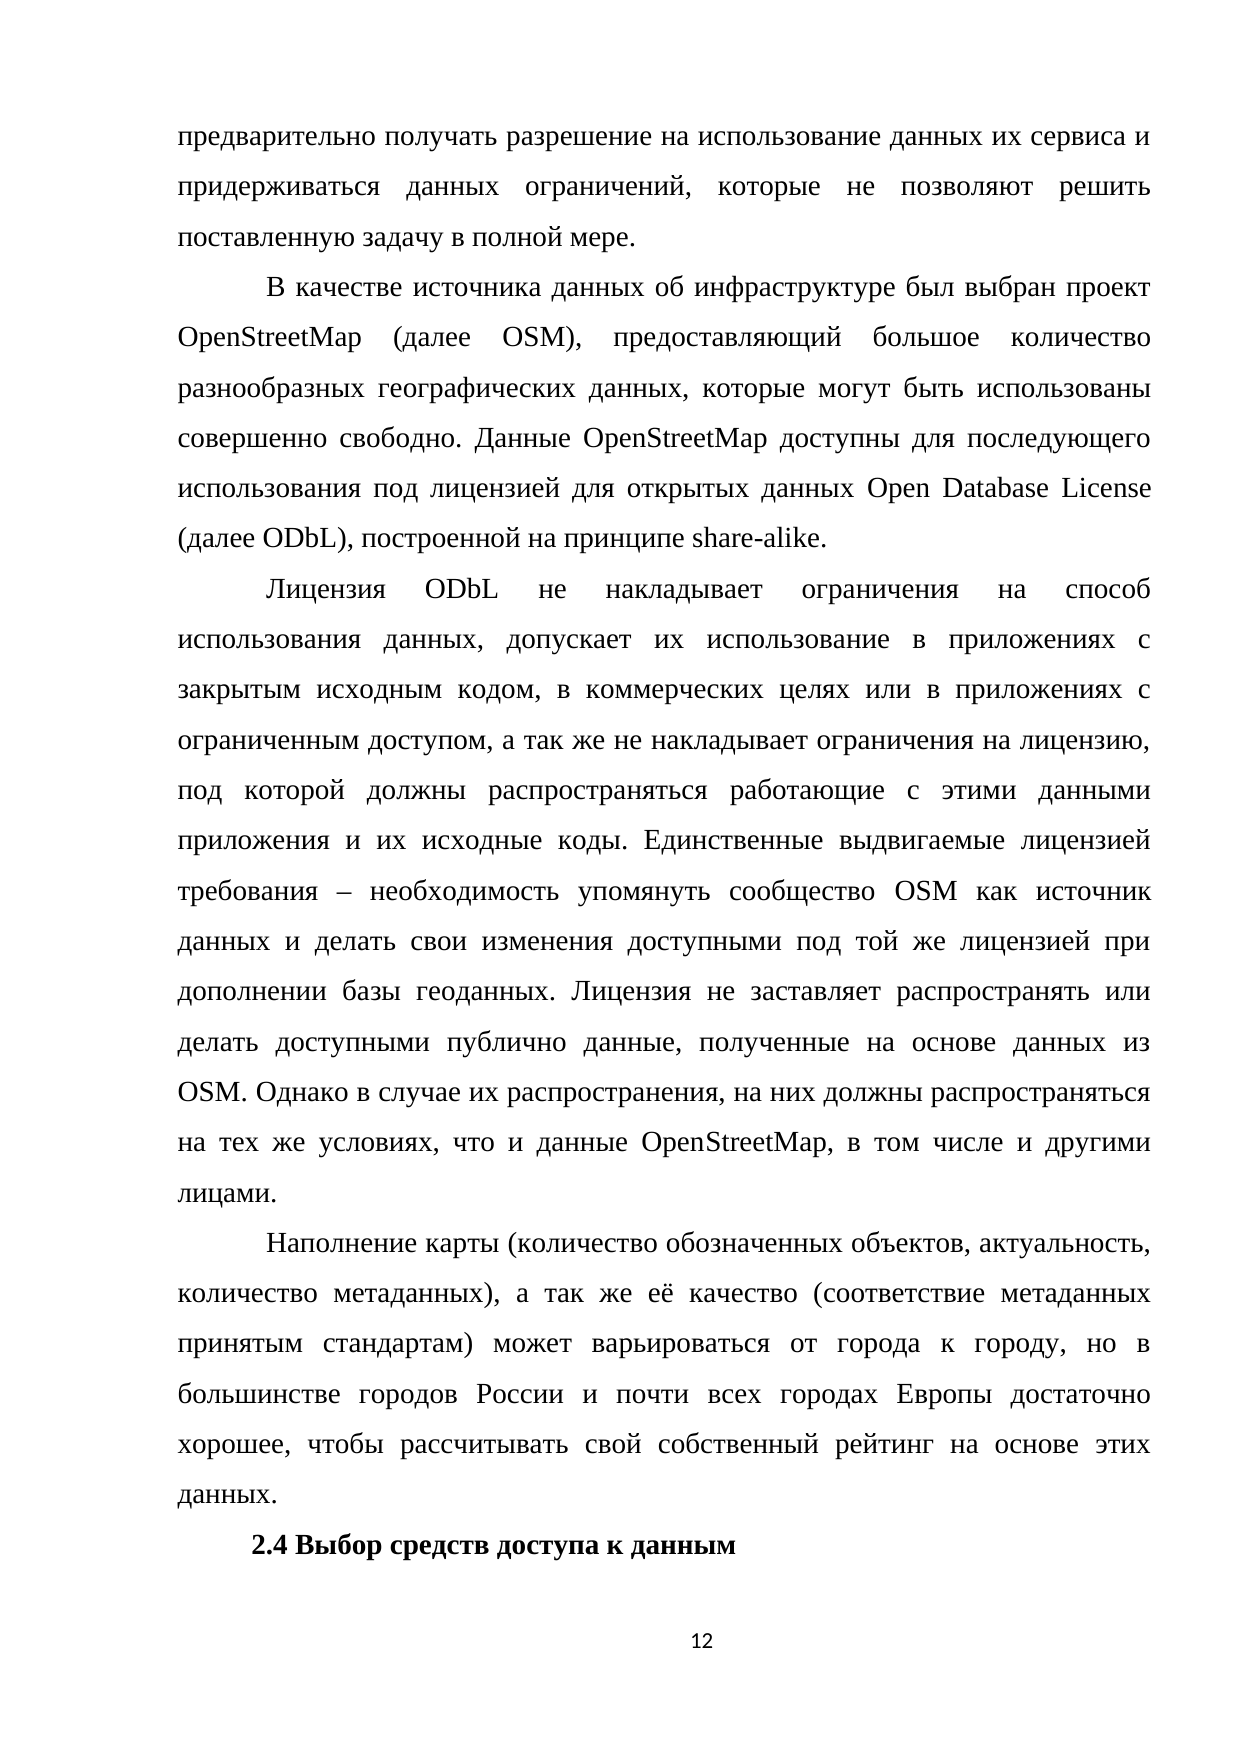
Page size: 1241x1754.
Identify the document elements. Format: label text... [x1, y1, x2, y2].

text Выбор средств доступа к данным [177, 1527, 1152, 1560]
text Лицензия ODbL не накладывает ограничения на способ использования данных, допускает их использование в приложениях с закрытым исходным кодом, в коммерческих целях или в приложениях с ограниченным доступом, а так же не накладывает ограничения на лицензию, под которой должны распространяться работающие с этими данными приложения и их исходные коды. Единственные выдвигаемые лицензией требования – необходимость упомянуть сообщество OSM как источник данных и делать свои изменения доступными под той же лицензией при дополнении базы геоданных. Лицензия не заставляет распространять или делать доступными публично данные, полученные на основе данных из OSM. Однако в случае их распространения, на них должны распространяться на тех же условиях, что и данные OpenStreetMap, в том числе и другими лицами. [177, 571, 1152, 1208]
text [177, 118, 1152, 252]
text Наполнение карты (количество обозначенных объектов, актуальность, количество метаданных), а так же её качество (соответствие метаданных принятым стандартам) может варьироваться от города к городу, но в большинстве городов России и почти всех городах Европы достаточно хорошее, чтобы рассчитывать свой собственный рейтинг на основе этих данных. [177, 1225, 1152, 1510]
text В качестве источника данных об инфраструктуре был выбран проект OpenStreetMap (далее OSM), предоставляющий большое количество разнообразных географических данных, которые могут быть использованы совершенно свободно. Данные OpenStreetMap доступны для последующего использования под лицензией для открытых данных Open Database License (далее ODbL), построенной на принципе share-alike. [177, 269, 1152, 554]
